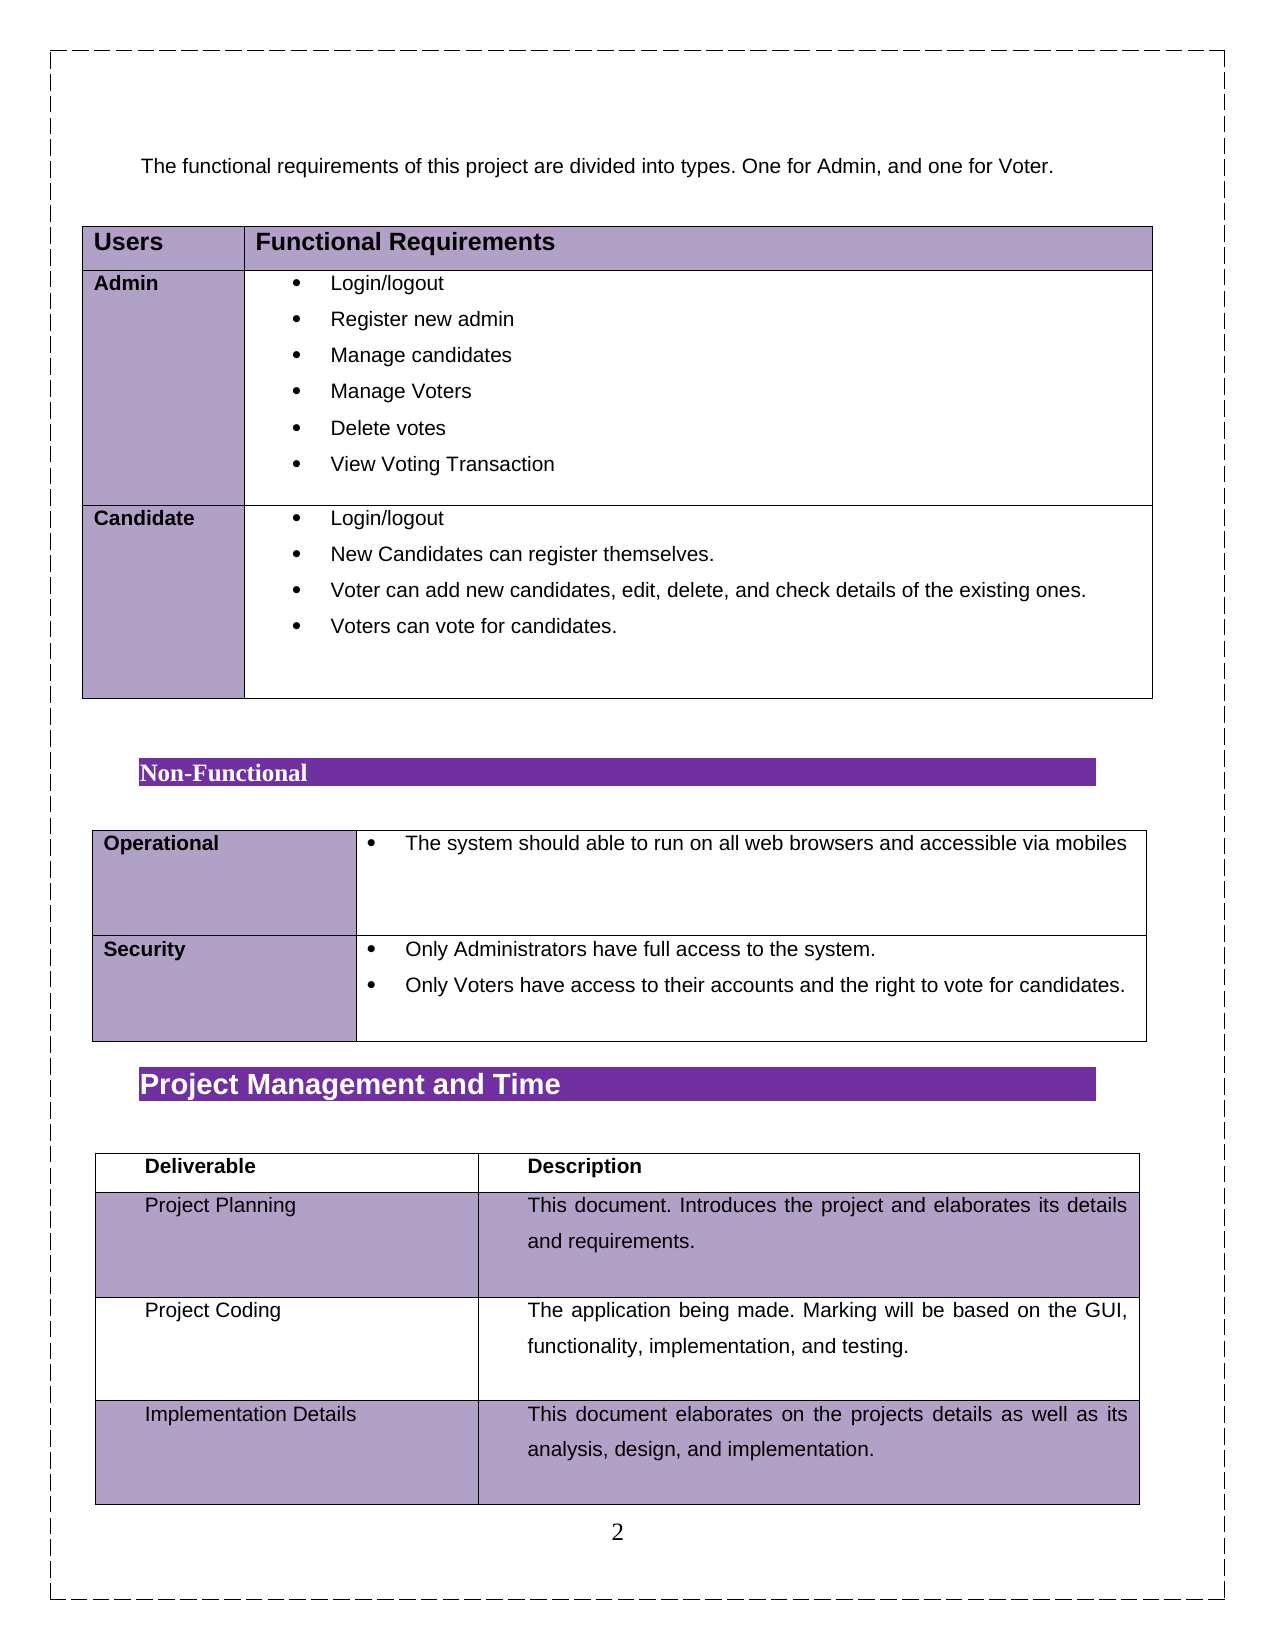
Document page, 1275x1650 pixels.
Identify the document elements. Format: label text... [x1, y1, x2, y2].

table_cell Login/logout Register new admin Manage candidates Manage Voters Delete votes View Voting Transaction [245, 271, 1152, 505]
table_cell This document elaborates on the projects details as well as its analysis, design, and implementation. [479, 1401, 1139, 1504]
table_header Functional Requirements [245, 227, 1152, 270]
table_cell The application being made. Marking will be based on the GUI, functionality, implementation, and testing. [479, 1298, 1139, 1400]
table_header Description [479, 1154, 1139, 1192]
table_cell Candidate [83, 506, 244, 698]
text The functional requirements of this project are divided into types. One for Admin, and one for Voter. [141, 154, 1096, 178]
table_header Users [83, 227, 244, 270]
table_cell Admin [83, 271, 244, 505]
table_cell Login/logout New Candidates can register themselves. Voter can add new candidates, edit, delete, and check details of the existing ones. Voters can vote for candidates. [245, 506, 1152, 698]
subtitle Project Management and Time [139, 1067, 1096, 1101]
table_cell Project Planning [96, 1193, 478, 1297]
table_header Deliverable [96, 1154, 478, 1192]
subtitle Non-Functional [139, 758, 1096, 786]
table_header The system should able to run on all web browsers and accessible via mobiles [357, 831, 1146, 935]
table_cell Implementation Details [96, 1401, 478, 1504]
table_cell Security [93, 936, 356, 1041]
table_cell Project Coding [96, 1298, 478, 1400]
table_header Operational [93, 831, 356, 935]
table_cell Only Administrators have full access to the system. Only Voters have access to their accounts and the right to vote for candidates. [357, 936, 1146, 1041]
table_cell This document. Introduces the project and elaborates its details and requirements. [479, 1193, 1139, 1297]
